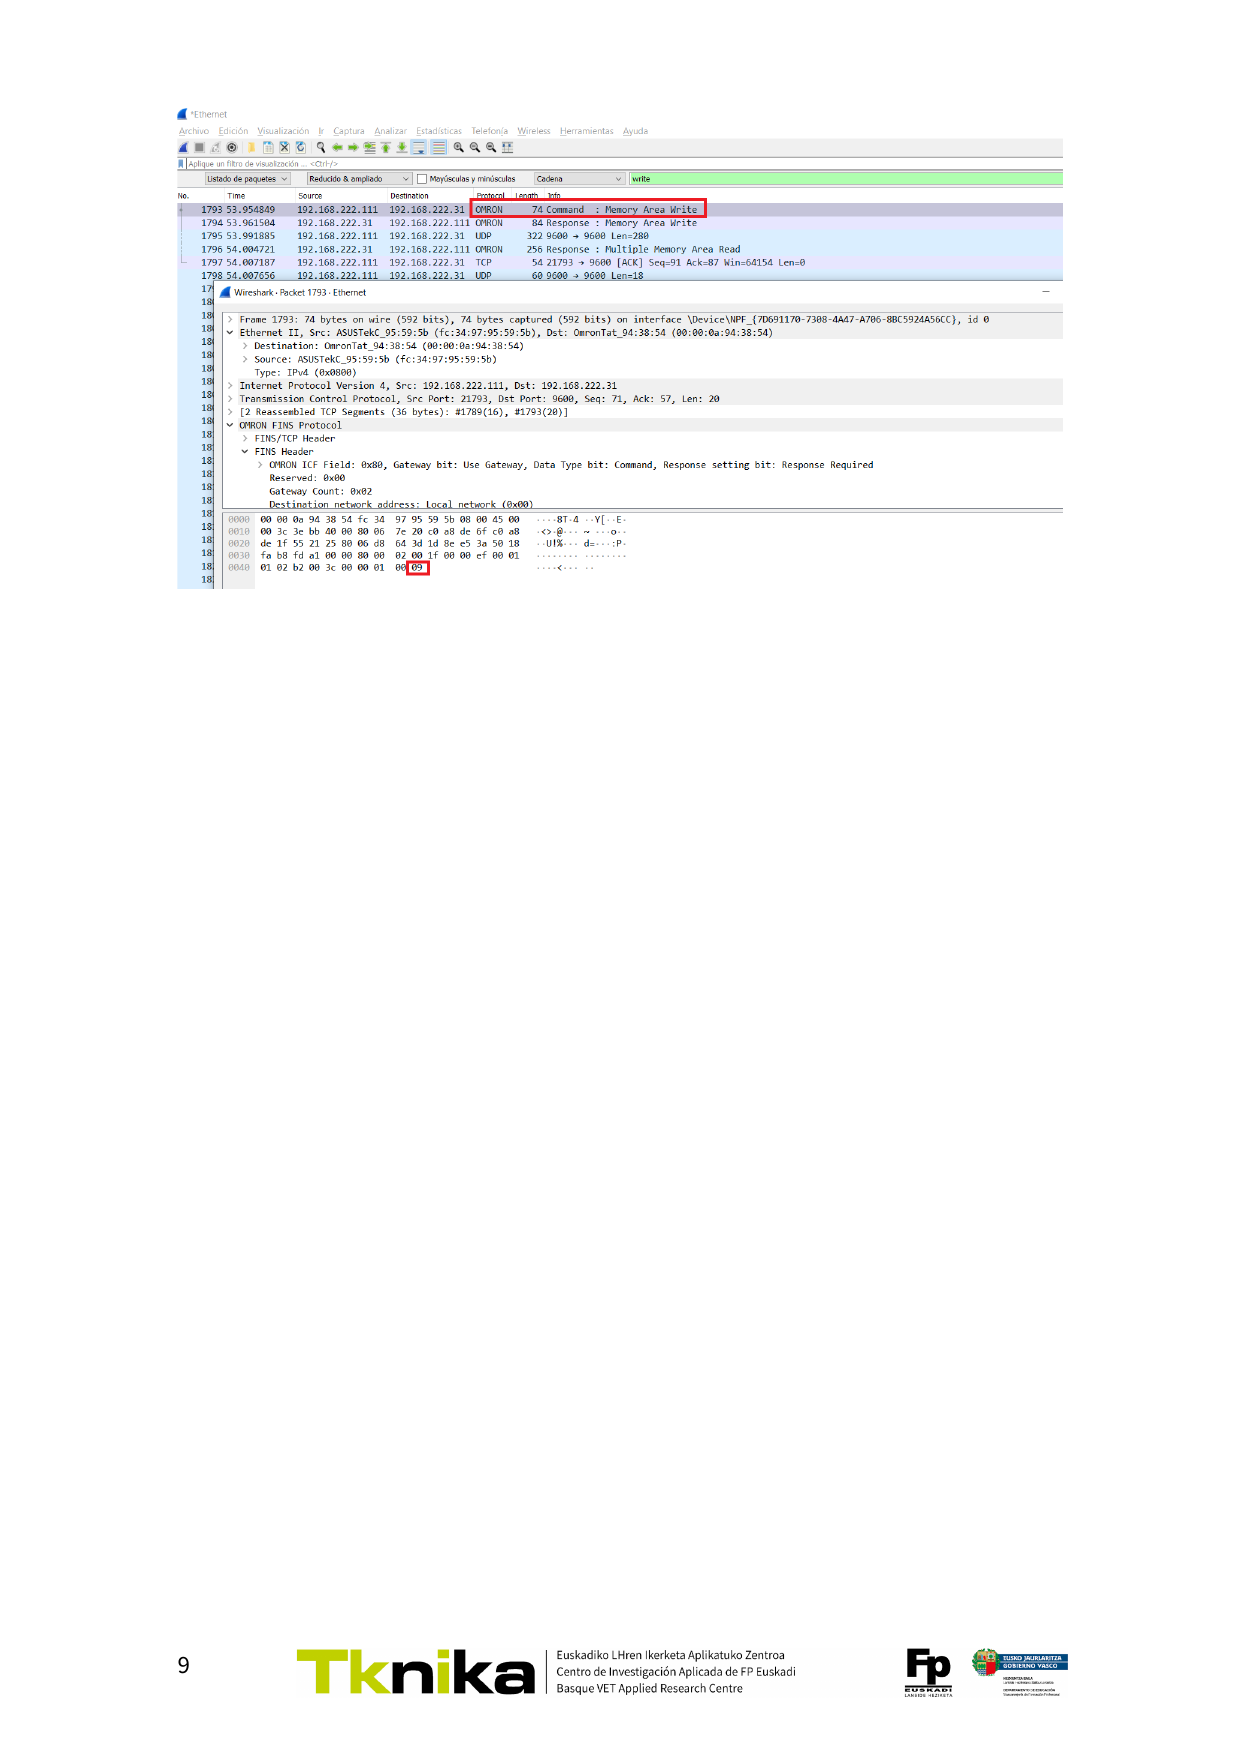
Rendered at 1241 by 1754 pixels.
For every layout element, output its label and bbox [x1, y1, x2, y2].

picture [296, 1648, 1069, 1698]
picture [177, 105, 1063, 589]
